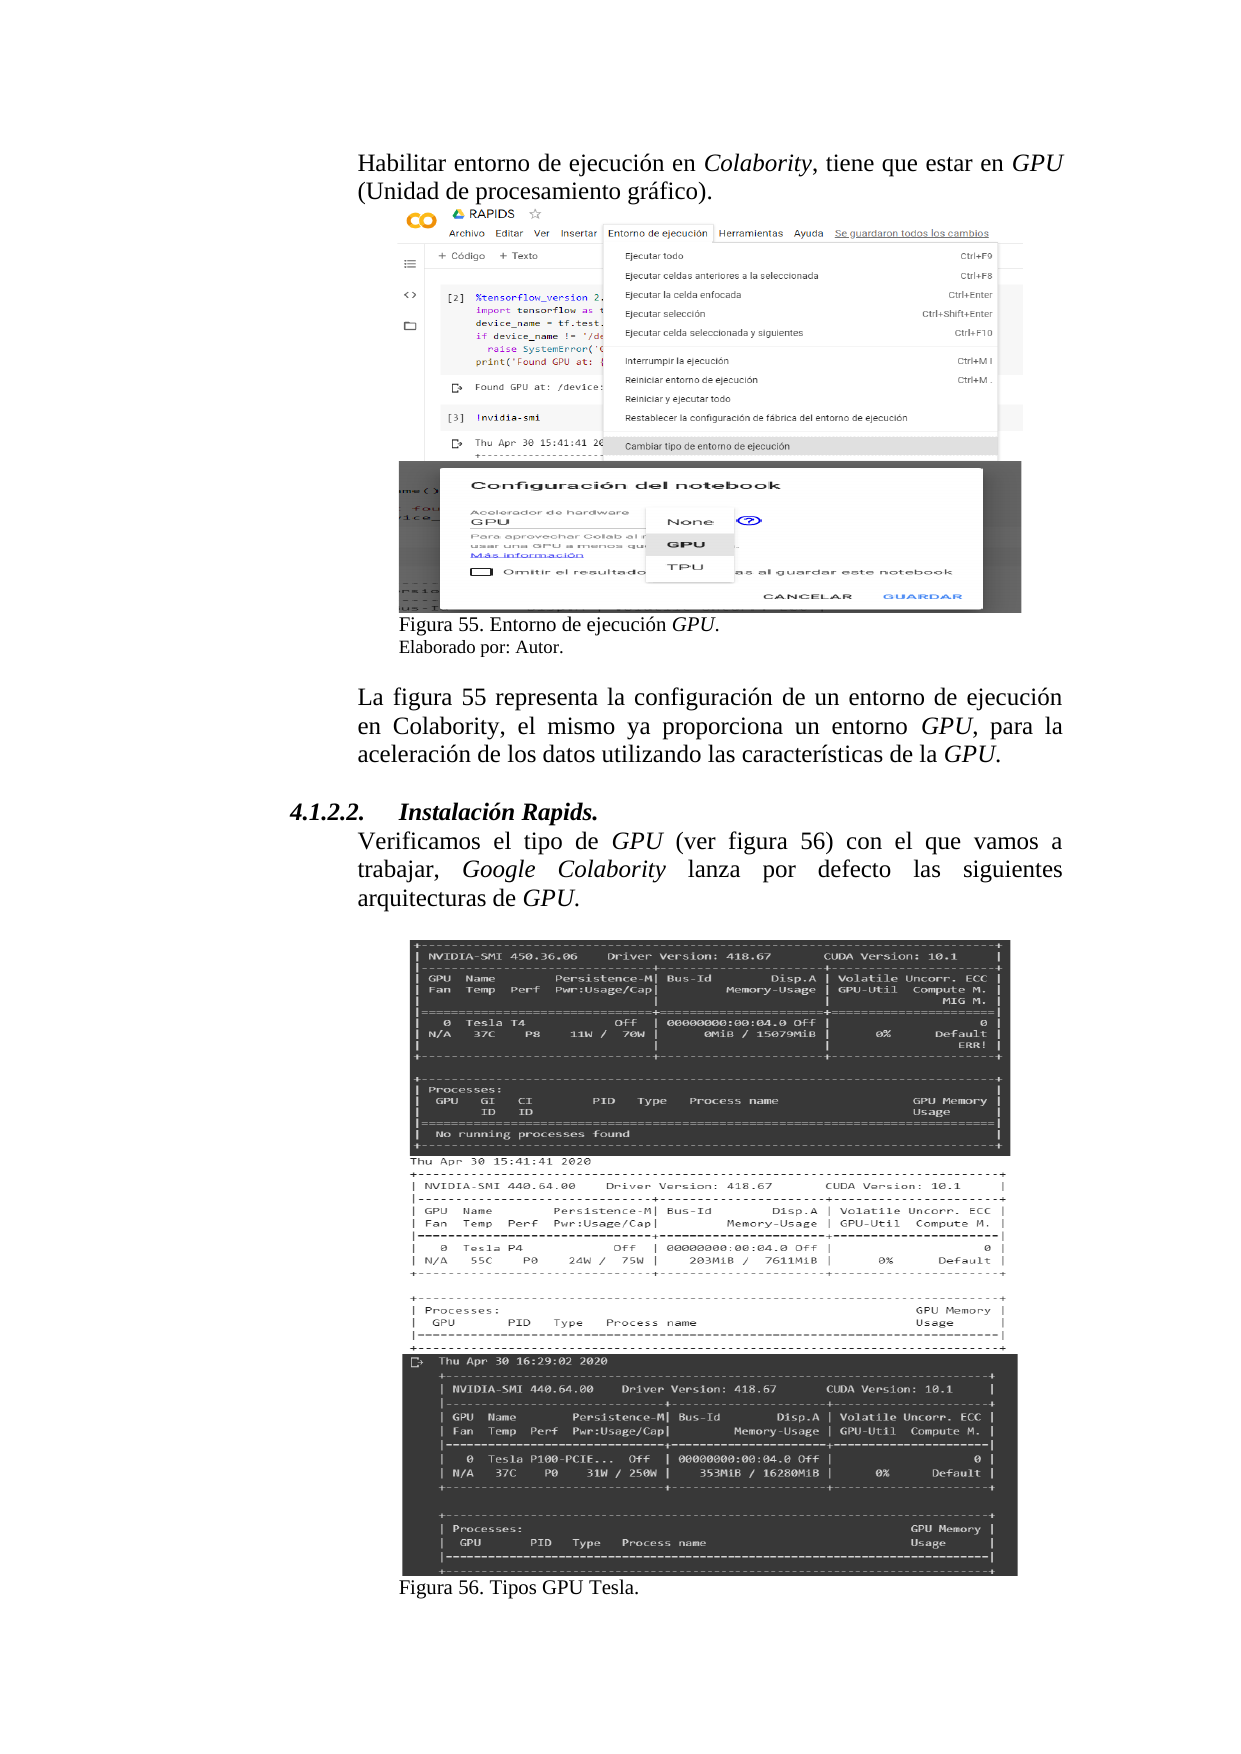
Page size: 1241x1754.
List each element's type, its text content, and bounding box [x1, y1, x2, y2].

list Figura 56. Tipos GPU Tesla. [357, 1575, 1063, 1599]
list Verificamos el tipo de GPU (ver figura 56) con el que vamos a trabajar, Google Colabority lanza por defecto las siguientes arquitecturas de GPU. [357, 826, 1063, 912]
picture [402, 940, 1018, 1576]
picture [397, 205, 1023, 613]
list Elaborado por: Autor. [357, 636, 1063, 658]
list Instalación Rapids. [290, 797, 1063, 826]
list Habilitar entorno de ejecución en Colabority, tiene que estar en GPU (Unidad de procesamiento gráfico). [357, 148, 1063, 205]
list Figura 55. Entorno de ejecución GPU. [357, 612, 1063, 636]
list La figura 55 representa la configuración de un entorno de ejecución en Colabority, el mismo ya proporciona un entorno GPU, para la aceleración de los datos utilizando las características de la GPU. [357, 682, 1063, 768]
